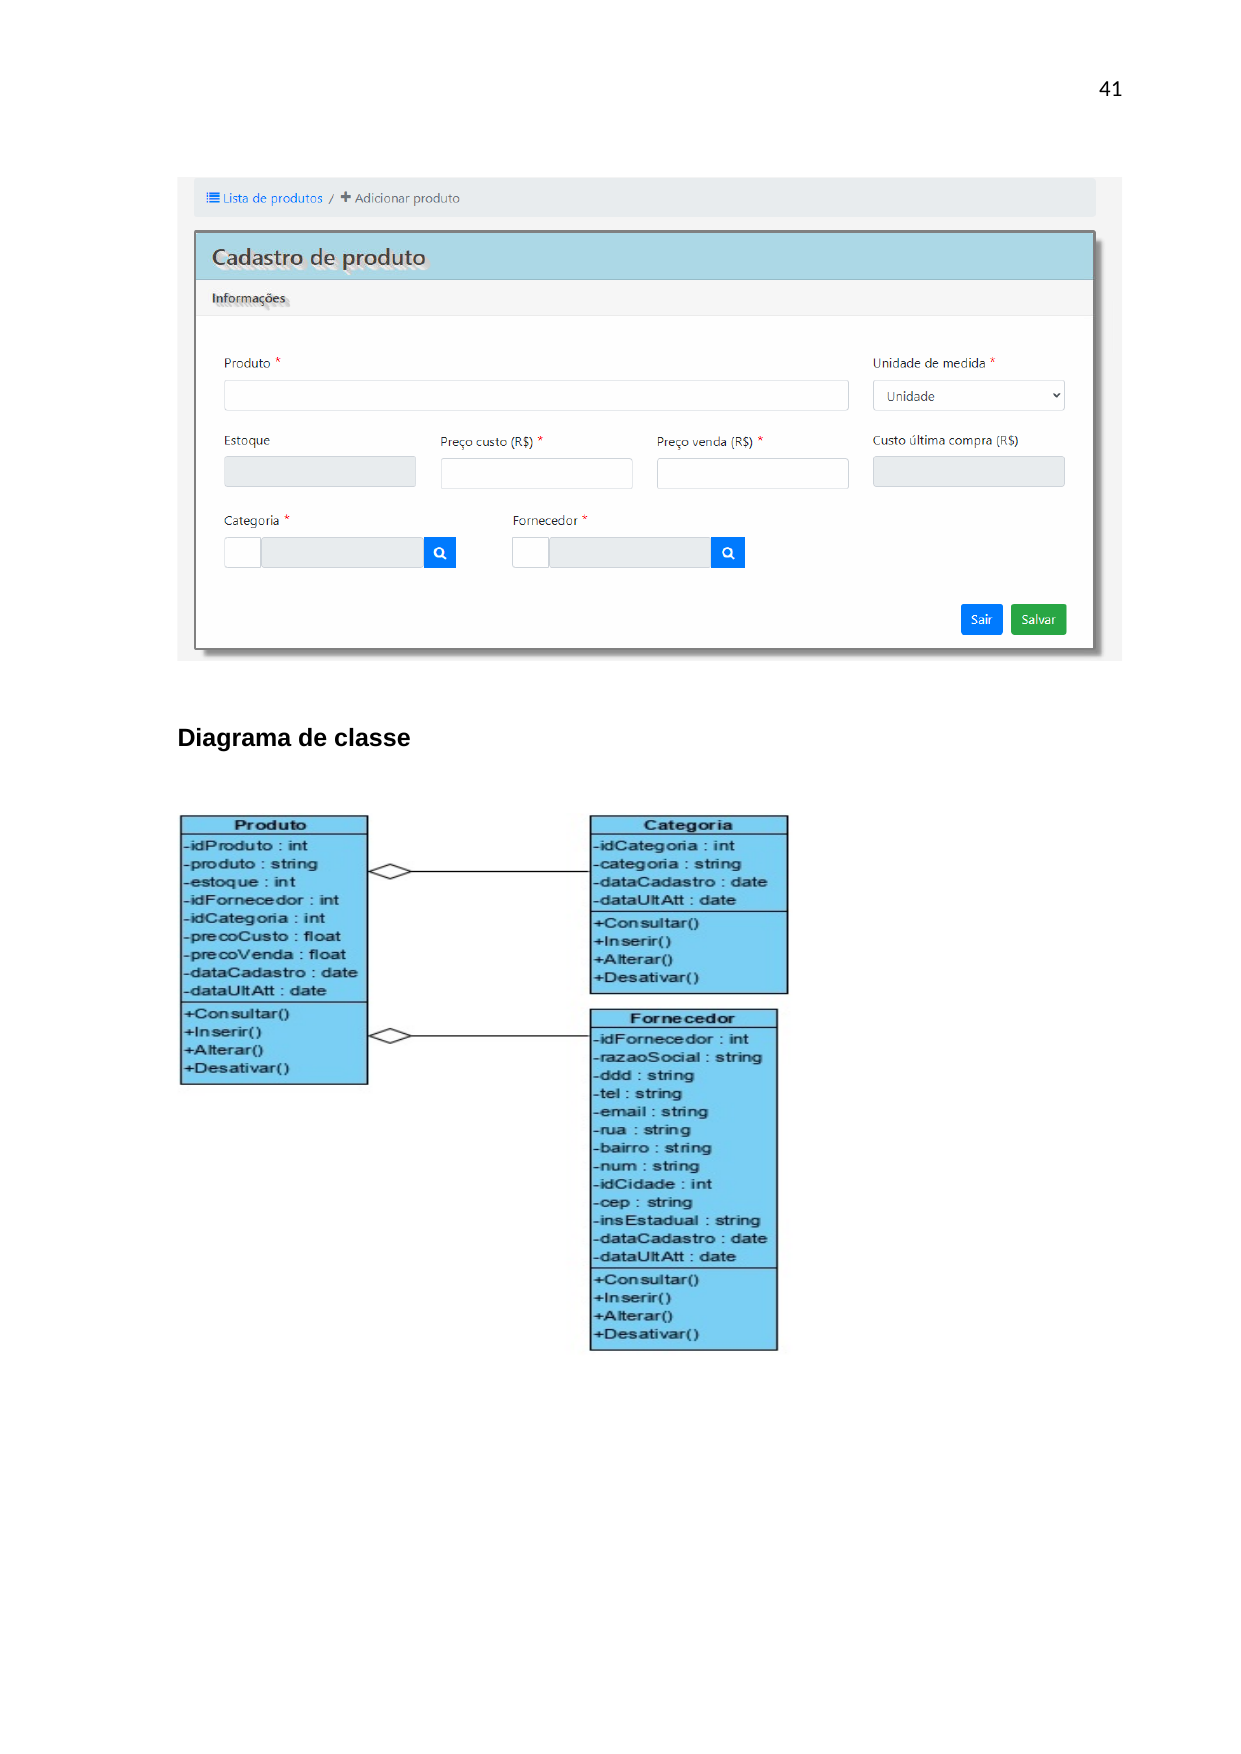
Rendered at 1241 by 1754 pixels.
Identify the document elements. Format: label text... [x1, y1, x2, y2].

picture [177, 177, 1123, 661]
picture [177, 813, 862, 1375]
text Diagrama de classe [177, 723, 1122, 752]
